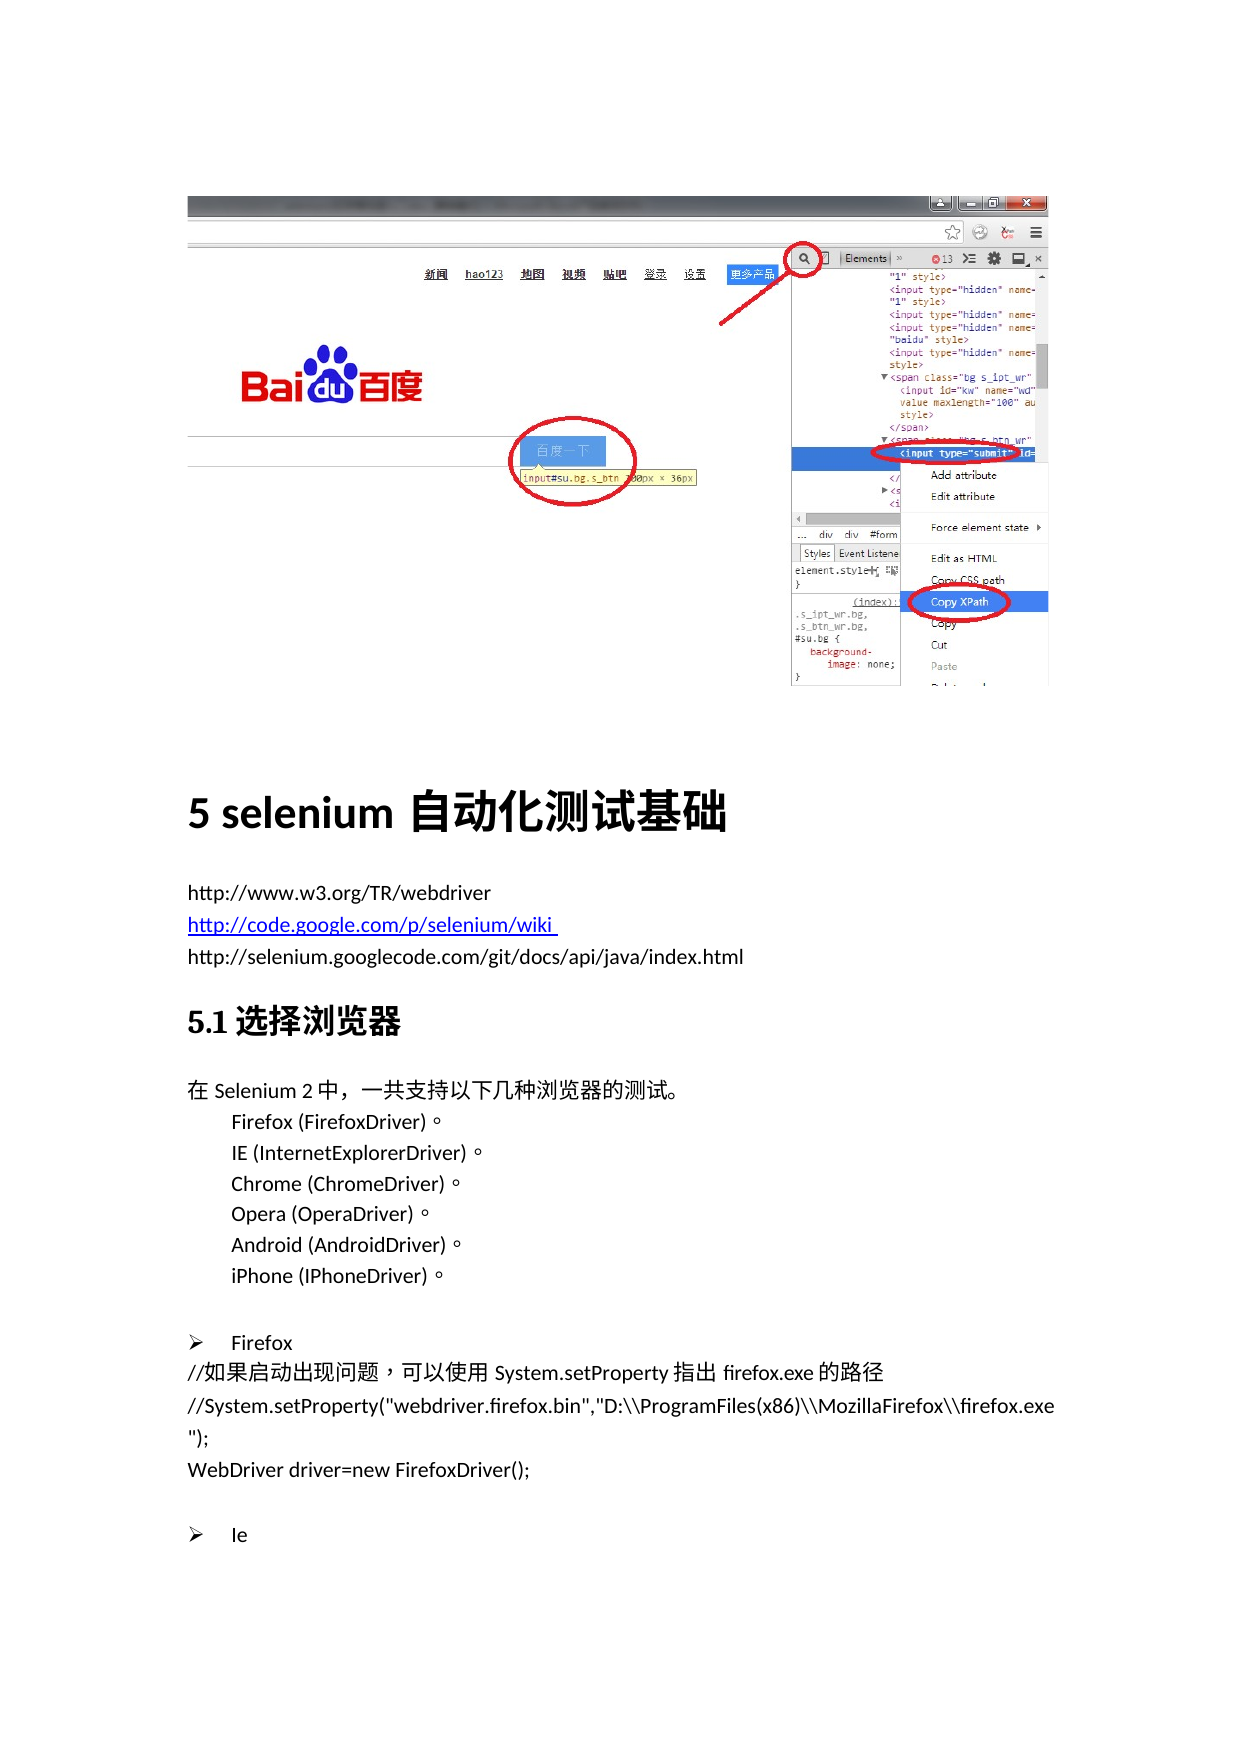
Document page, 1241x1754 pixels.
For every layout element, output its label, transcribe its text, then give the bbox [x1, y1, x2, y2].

text http://www.w3.org/TR/webdriver http://code.google.com/p/selenium/wiki http://selenium.googlecode.com/git/docs/api/java/index.html [187, 879, 778, 970]
subtitle selenium 自动化测试基础 [187, 779, 1065, 841]
list Ie [187, 1521, 1065, 1548]
text 在 Selenium 2 中，一共支持以下几种浏览器的测试。 [187, 1073, 950, 1105]
picture [187, 196, 1049, 686]
text //System.setProperty("webdriver.firefox.bin","D:\\ProgramFiles(x86)\\MozillaFirefox\\firefox.exe "); [187, 1392, 1057, 1451]
text IE (InternetExplorerDriver)。 Chrome (ChromeDriver)。 Opera (OperaDriver)。 Android (AndroidDriver)。 iPhone (IPhoneDriver)。 [231, 1137, 504, 1289]
list Firefox [187, 1329, 1065, 1355]
text WebDriver driver=new FirefoxDriver(); [187, 1456, 562, 1483]
text Firefox (FirefoxDriver)。 [231, 1106, 562, 1136]
subtitle 5.1 选择浏览器 [187, 995, 562, 1043]
text //如果启动出现问题，可以使用 System.setProperty 指出 firefox.exe 的路径 [187, 1357, 950, 1387]
